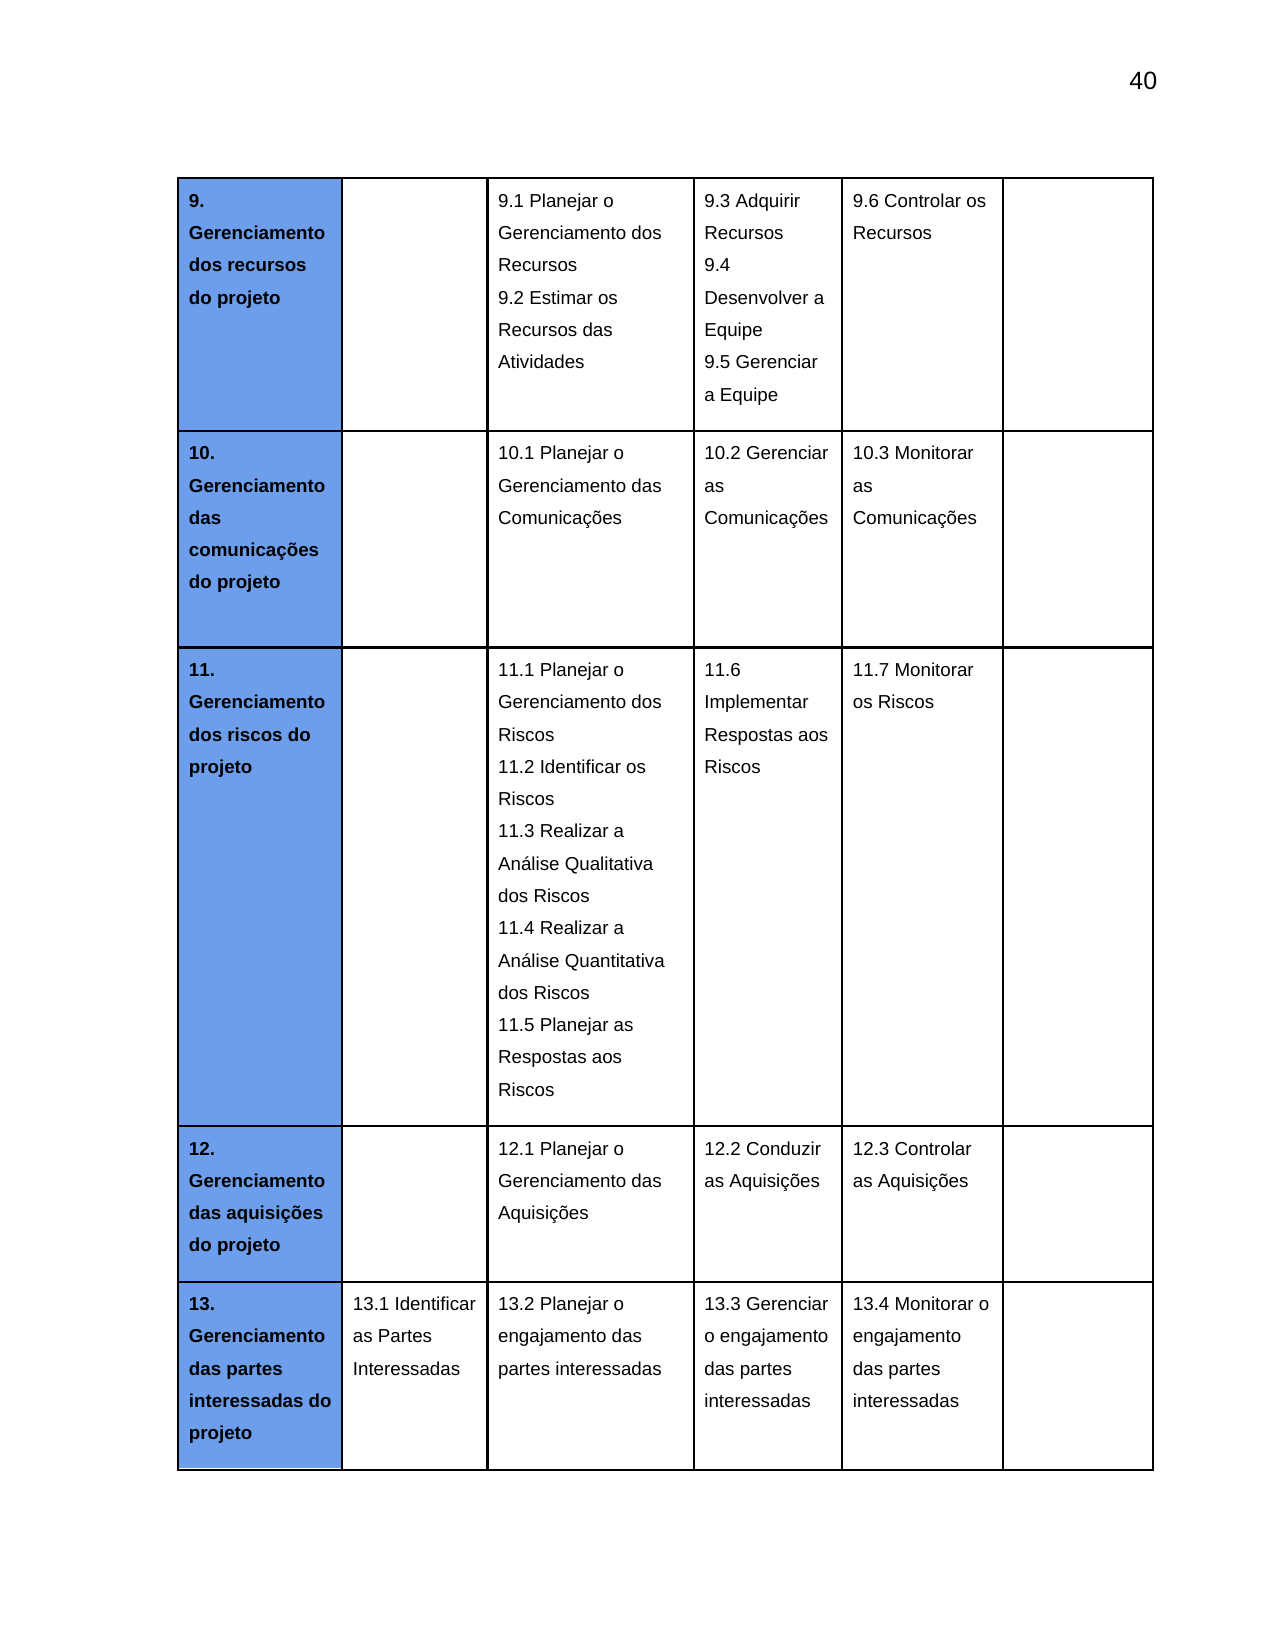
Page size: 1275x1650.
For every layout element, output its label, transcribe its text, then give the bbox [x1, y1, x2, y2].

table_cell 12. Gerenciamento das aquisições do projeto [179, 1127, 341, 1281]
table_cell 9.3 Adquirir Recursos 9.4 Desenvolver a Equipe 9.5 Gerenciar a Equipe [695, 179, 841, 430]
table_cell [343, 1127, 486, 1281]
table_cell [1004, 1127, 1152, 1281]
table_cell [1004, 649, 1152, 1125]
table_cell 11.6 Implementar Respostas aos Riscos [695, 649, 841, 1125]
table_cell 11. Gerenciamento dos riscos do projeto [179, 649, 341, 1125]
table_cell 9.6 Controlar os Recursos [843, 179, 1002, 430]
table_cell 10. Gerenciamento das comunicações do projeto [179, 432, 341, 646]
table_cell 12.1 Planejar o Gerenciamento das Aquisições [489, 1127, 693, 1281]
table_cell 13. Gerenciamento das partes interessadas do projeto [179, 1283, 341, 1468]
table_cell [1004, 432, 1152, 646]
table_cell 13.1 Identificar as Partes Interessadas [343, 1283, 486, 1468]
table_cell 10.3 Monitorar as Comunicações [843, 432, 1002, 646]
table_cell [1004, 179, 1152, 430]
table_cell [343, 432, 486, 646]
table_cell [1004, 1283, 1152, 1468]
table_cell [343, 179, 486, 430]
table_cell 13.3 Gerenciar o engajamento das partes interessadas [695, 1283, 841, 1468]
table_cell 13.2 Planejar o engajamento das partes interessadas [489, 1283, 693, 1468]
table_cell 10.1 Planejar o Gerenciamento das Comunicações [489, 432, 693, 646]
table_cell 12.3 Controlar as Aquisições [843, 1127, 1002, 1281]
table_cell 12.2 Conduzir as Aquisições [695, 1127, 841, 1281]
table_cell 9.1 Planejar o Gerenciamento dos Recursos 9.2 Estimar os Recursos das Atividades [489, 179, 693, 430]
table_cell 9. Gerenciamento dos recursos do projeto [179, 179, 341, 430]
table_cell 10.2 Gerenciar as Comunicações [695, 432, 841, 646]
table_cell 11.1 Planejar o Gerenciamento dos Riscos 11.2 Identificar os Riscos 11.3 Realizar a Análise Qualitativa dos Riscos 11.4 Realizar a Análise Quantitativa dos Riscos 11.5 Planejar as Respostas aos Riscos [489, 649, 693, 1125]
table_cell [343, 649, 486, 1125]
table_cell 11.7 Monitorar os Riscos [843, 649, 1002, 1125]
table_cell 13.4 Monitorar o engajamento das partes interessadas [843, 1283, 1002, 1468]
